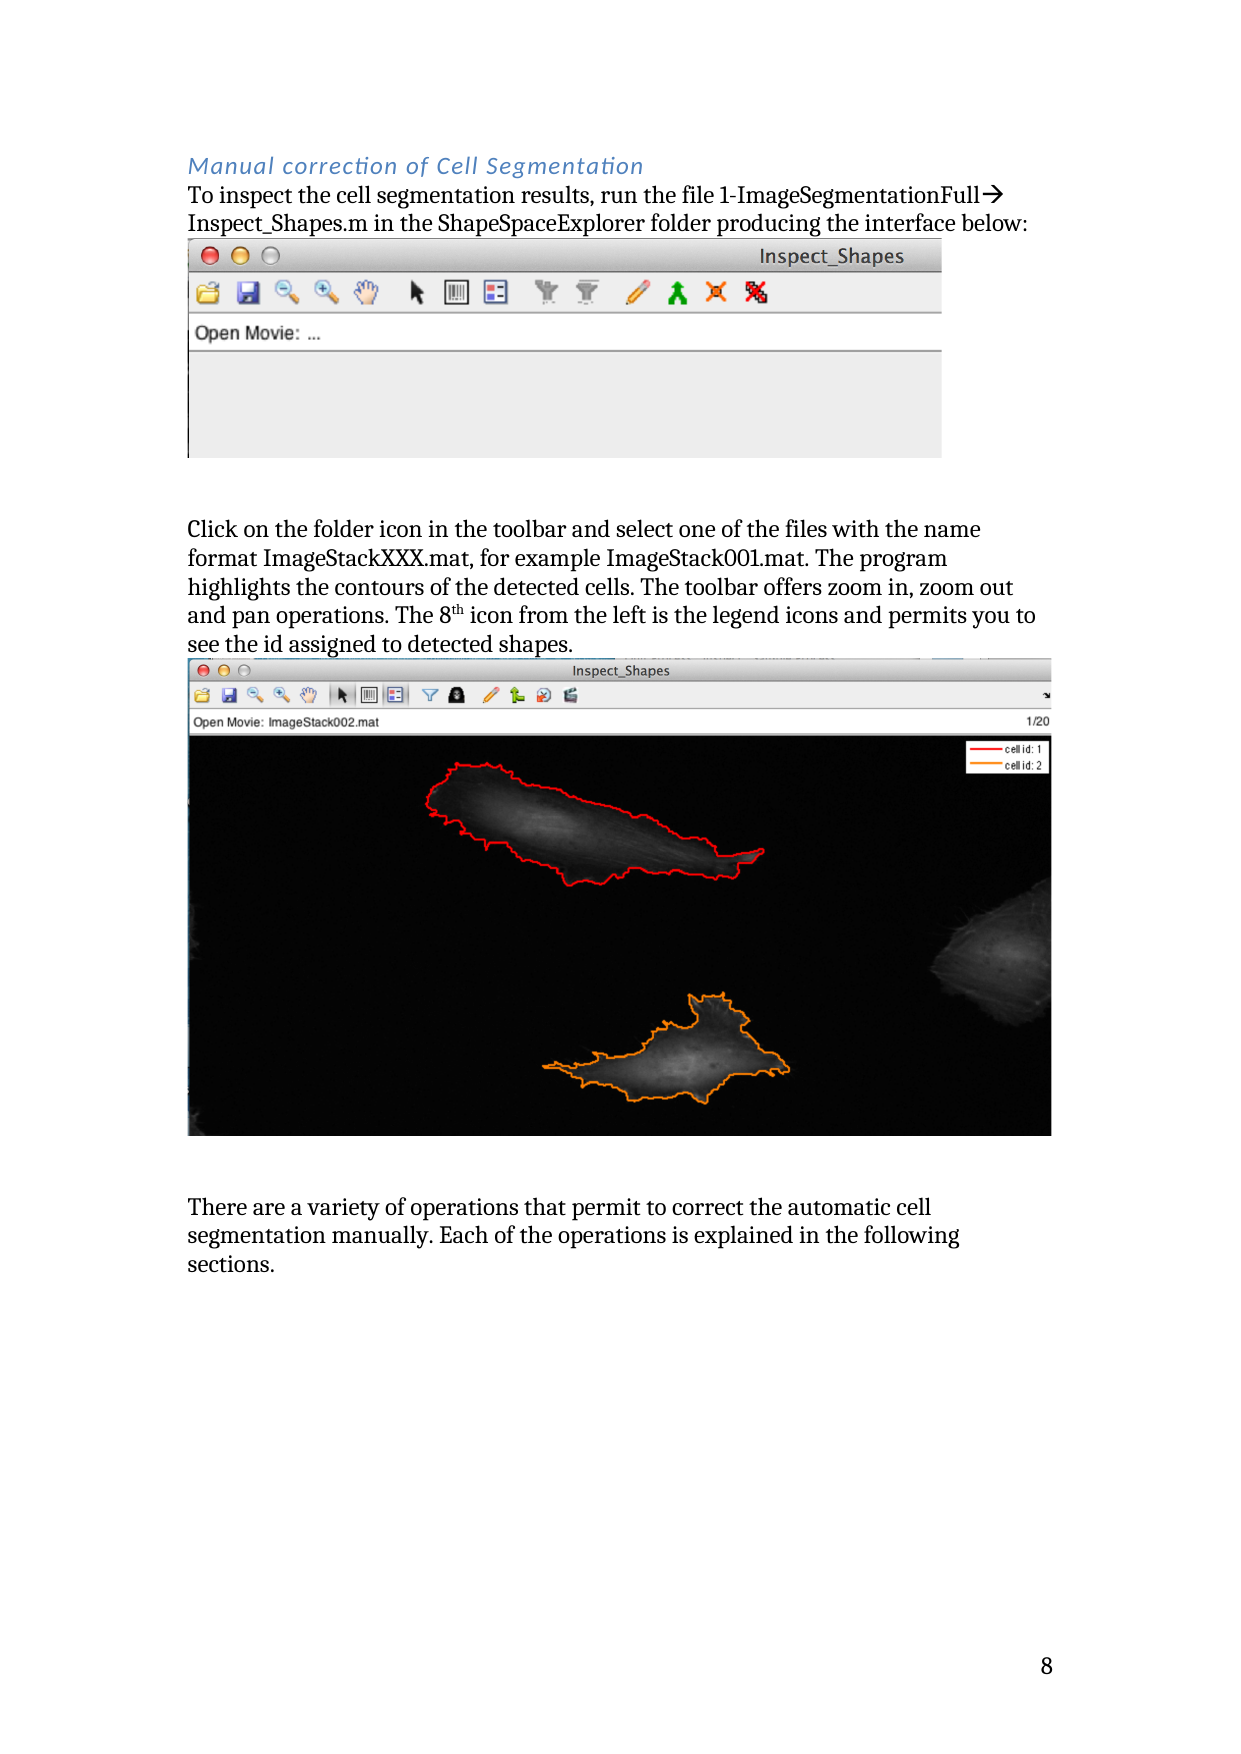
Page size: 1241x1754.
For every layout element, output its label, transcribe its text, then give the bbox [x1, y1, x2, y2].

text To inspect the cell segmentation results, run the file 1-ImageSegmentationFull Inspect_Shapes.m in the ShapeSpaceExplorer folder producing the interface below: [187, 181, 1053, 238]
text There are a variety of operations that permit to correct the automatic cell segmentation manually. Each of the operations is explained in the following sections. [187, 1193, 1053, 1279]
picture [187, 658, 1052, 1136]
subtitle Manual correction of Cell Segmentation [187, 150, 1053, 181]
text Click on the folder icon in the toolbar and select one of the files with the name format ImageStackXXX.mat, for example ImageStack001.mat. The program highlights the contours of the detected cells. The toolbar offers zoom in, zoom out and pan operations. The 8th icon from the left is the legend icons and permits you to see the id assigned to detected shapes. [187, 515, 1053, 659]
picture [187, 238, 942, 458]
